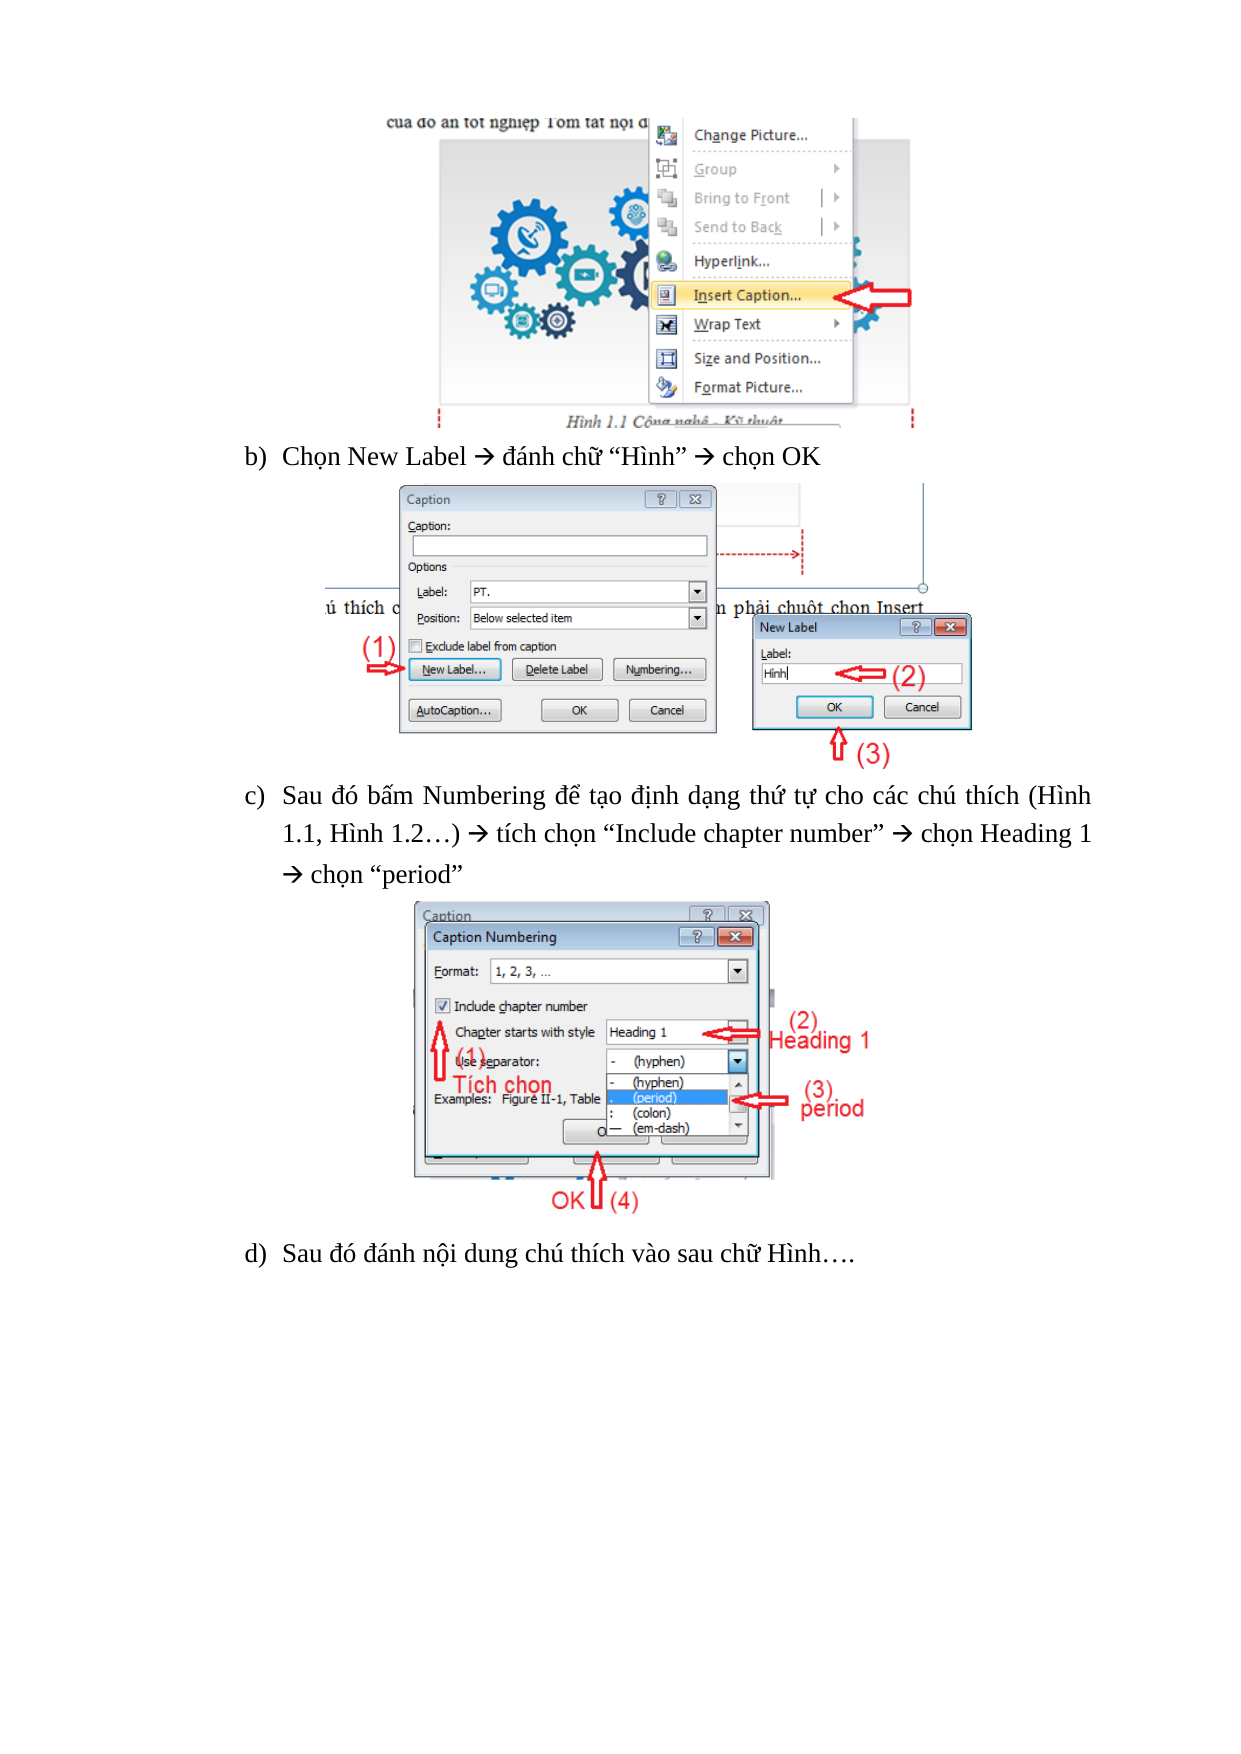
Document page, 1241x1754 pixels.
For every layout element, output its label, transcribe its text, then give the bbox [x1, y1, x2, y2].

picture [325, 483, 974, 770]
list Sau đó đánh nội dung chú thích vào sau chữ Hình…. [244, 1238, 1092, 1269]
list Sau đó bấm Numbering để tạo định dạng thứ tự cho các chú thích (Hình 1.1, Hình 1.2…) 🡪 tích chọn “Include chapter number” 🡪 chọn Heading 1 🡪 chọn “period” [244, 779, 1092, 891]
picture [413, 901, 887, 1229]
list Chọn New Label 🡪 đánh chữ “Hình” 🡪 chọn OK [244, 437, 1092, 473]
picture [386, 118, 951, 428]
